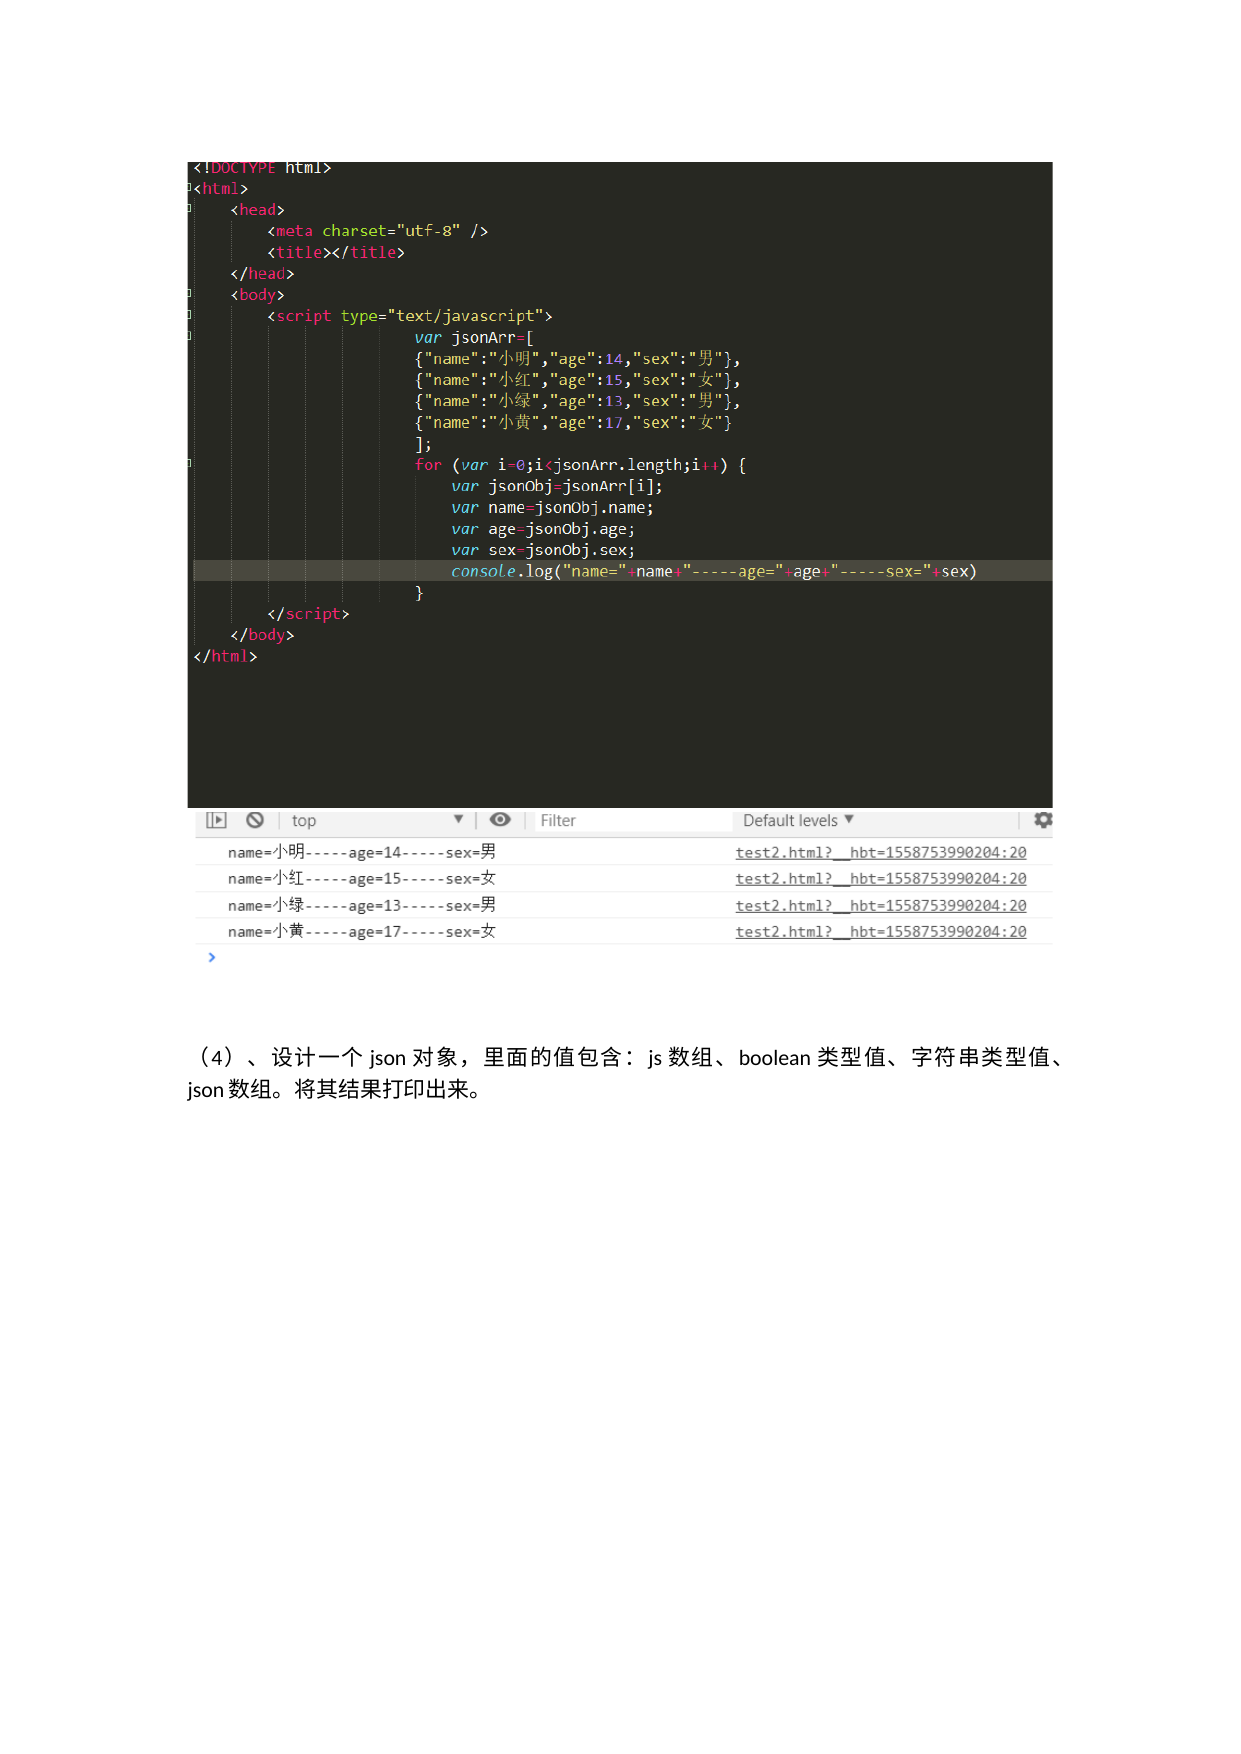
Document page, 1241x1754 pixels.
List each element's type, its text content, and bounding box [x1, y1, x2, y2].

picture [187, 812, 1053, 1016]
picture [187, 162, 1053, 808]
text （4）、设计一个json对象，里面的值包含：js数组、boolean类型值、字符串类型值、json数组。将其结果打印出来。 [187, 1039, 1053, 1104]
